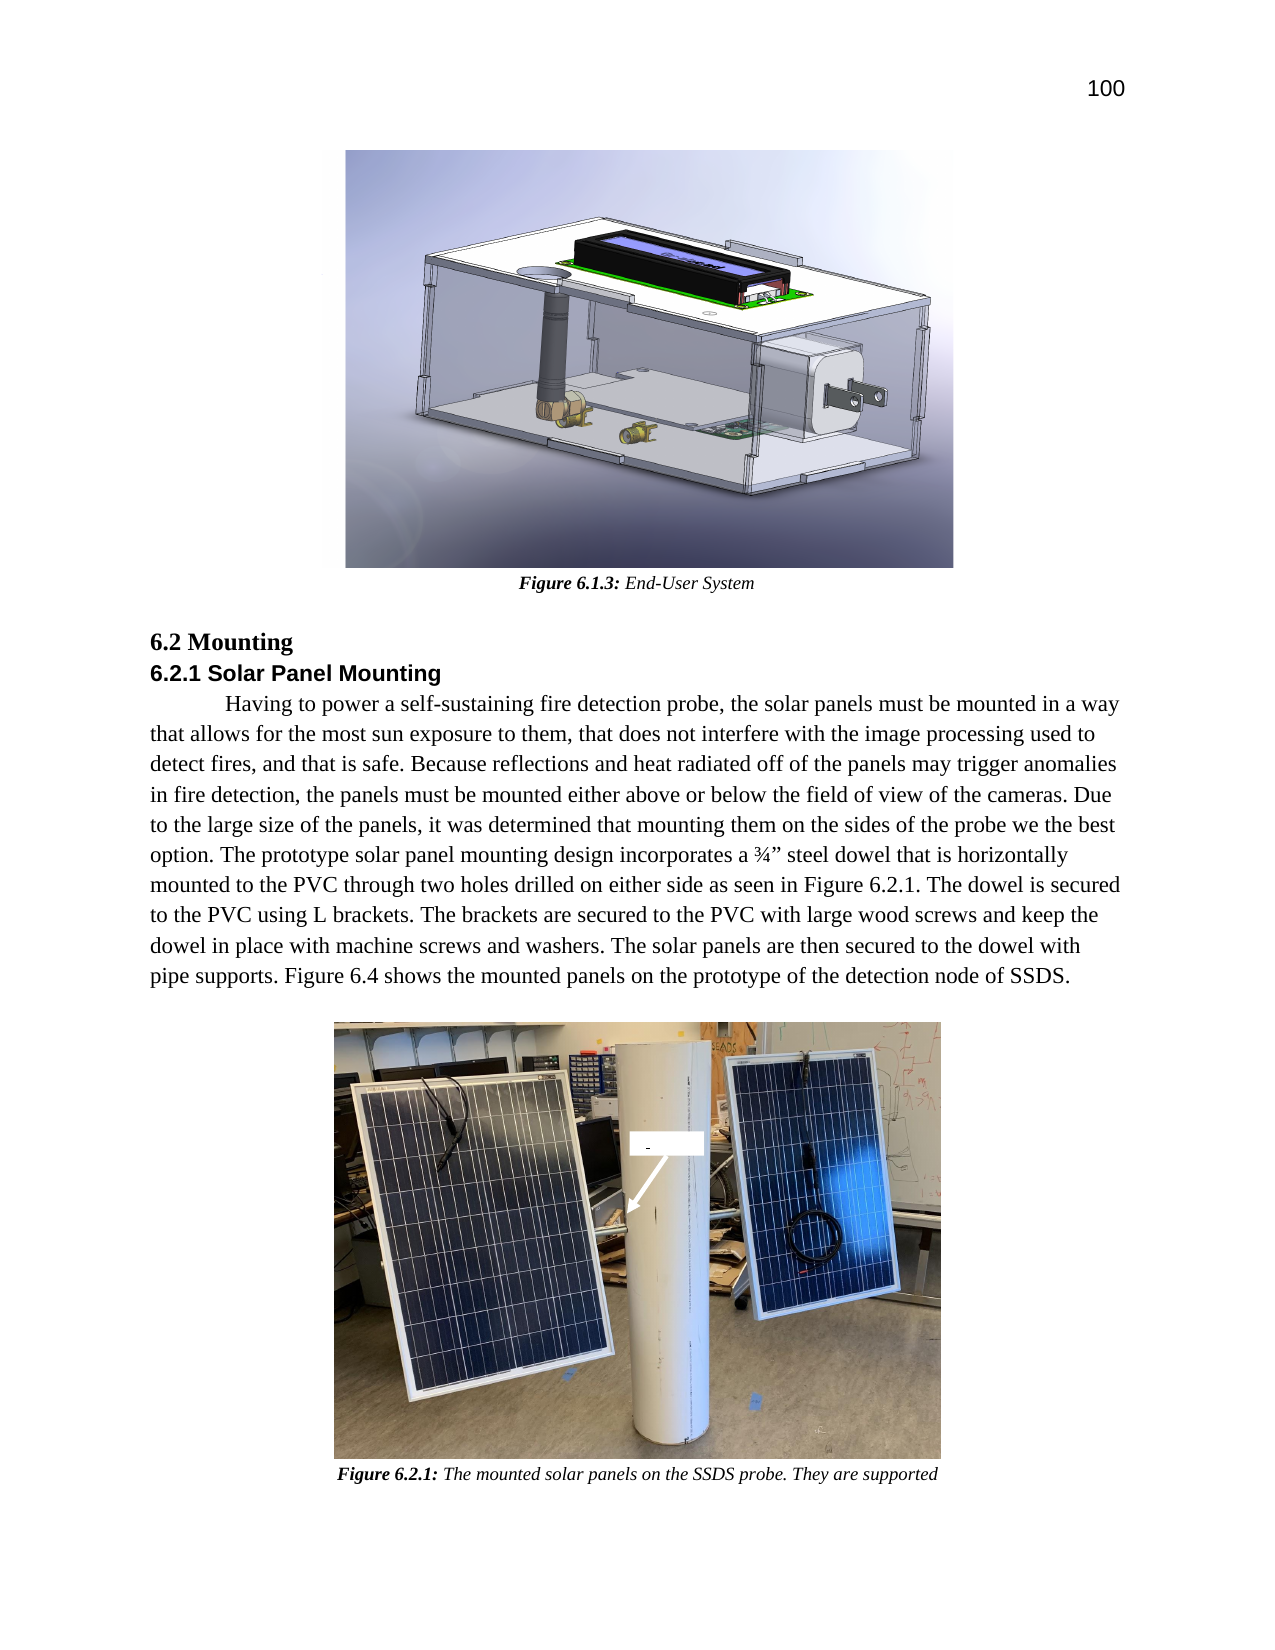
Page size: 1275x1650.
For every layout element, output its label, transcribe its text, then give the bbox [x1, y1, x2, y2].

text Figure 6.2.1: The mounted solar panels on the SSDS probe. They are supported [150, 1463, 1125, 1484]
text 6.2.1 Solar Panel Mounting [150, 660, 1125, 686]
text Figure 6.1.3: End-User System [150, 572, 1125, 593]
picture [321, 150, 954, 568]
picture [334, 1022, 941, 1459]
text Having to power a self-sustaining fire detection probe, the solar panels must be mounted in a way that allows for the most sun exposure to them, that does not interfere with the image processing used to detect fires, and that is safe. Because reflections and heat radiated off of the panels may trigger anomalies in fire detection, the panels must be mounted either above or below the field of view of the cameras. Due to the large size of the panels, it was determined that mounting them on the sides of the probe we the best option. The prototype solar panel mounting design incorporates a ¾” steel dowel that is horizontally mounted to the PVC through two holes drilled on either side as seen in Figure 6.2.1. The dowel is secured to the PVC using L brackets. The brackets are secured to the PVC with large wood screws and keep the dowel in place with machine screws and washers. The solar panels are then secured to the dowel with pipe supports. Figure 6.4 shows the mounted panels on the prototype of the detection node of SSDS. [150, 690, 1125, 988]
subtitle 6.2 Mounting [150, 627, 1125, 656]
